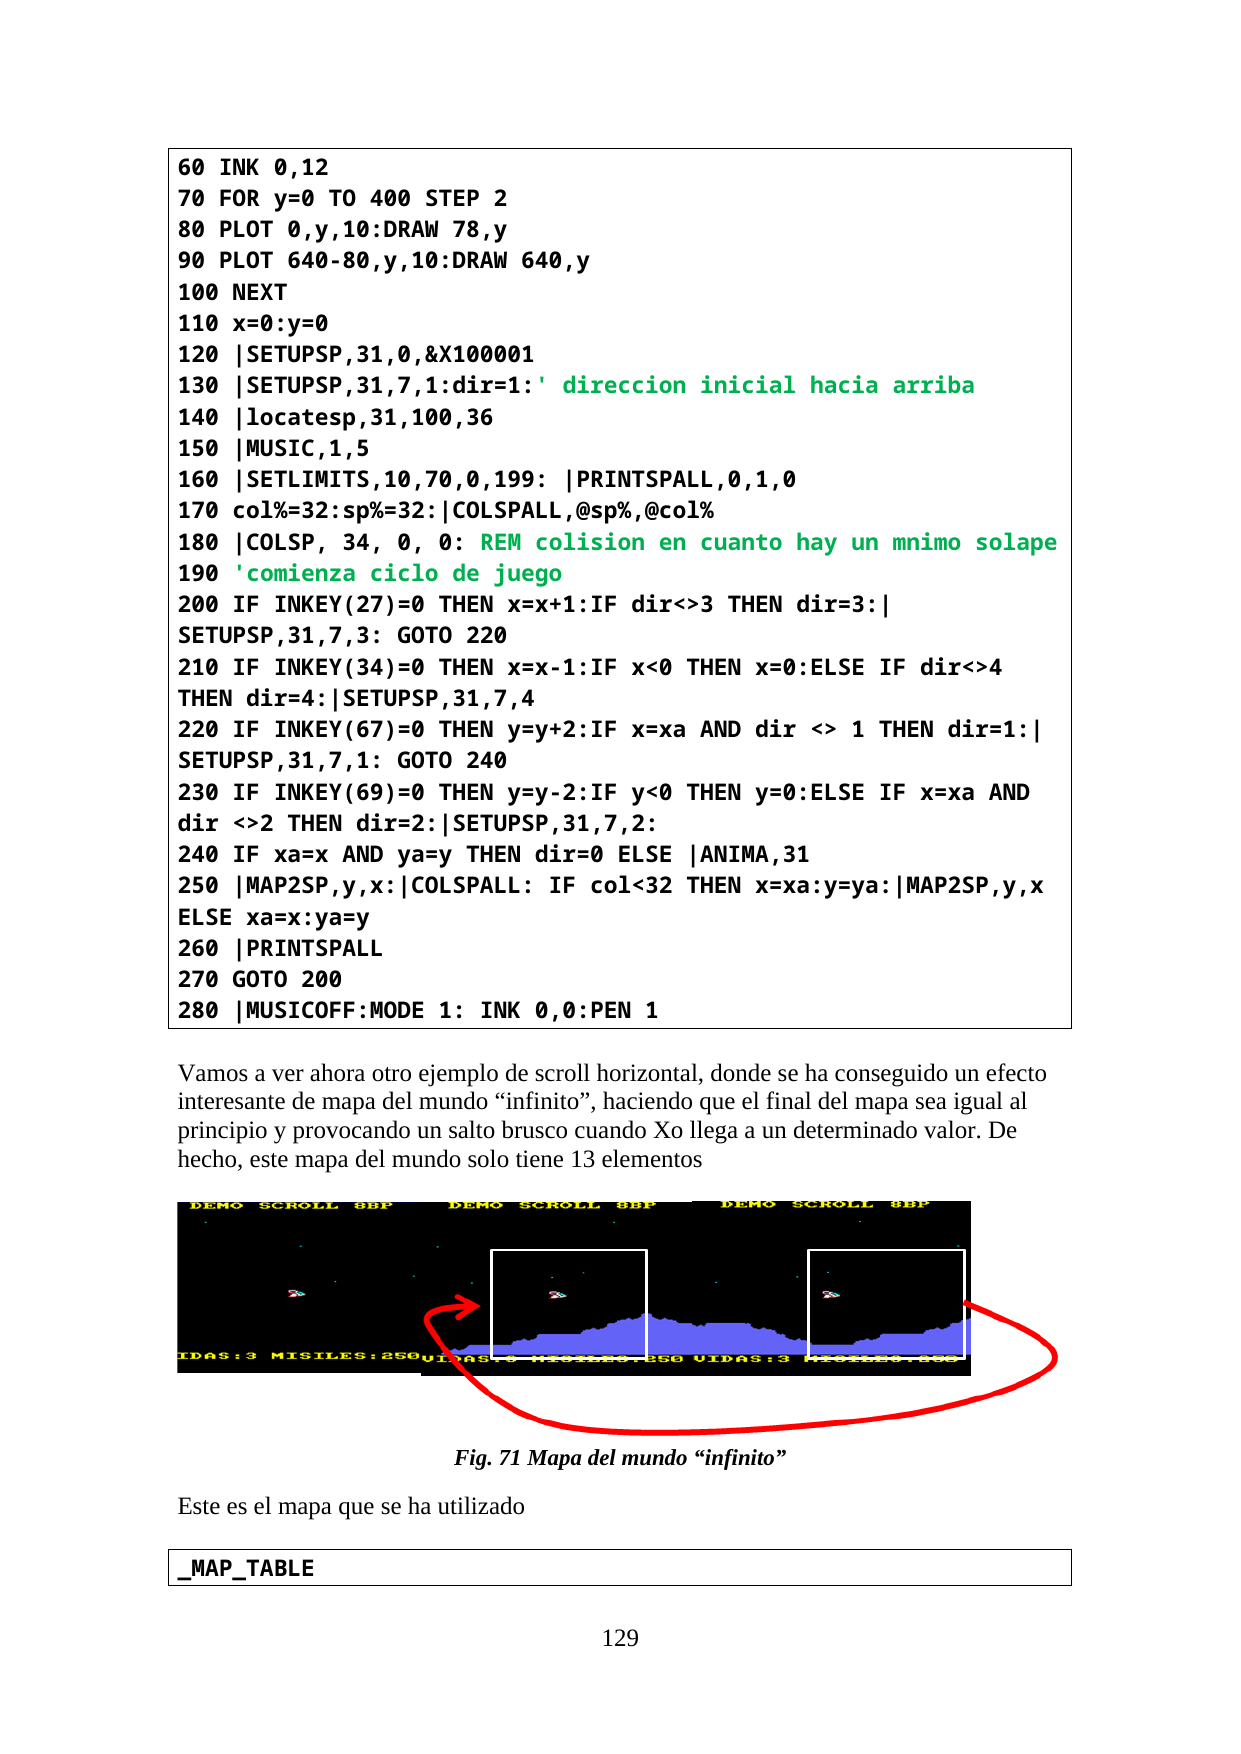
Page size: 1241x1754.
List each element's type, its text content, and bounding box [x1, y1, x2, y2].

text 170 col%=32:sp%=32:|COLSPALL,@sp%,@col% [177, 494, 1063, 526]
text 110 x=0:y=0 [177, 307, 1063, 338]
text 190 'comienza ciclo de juego [177, 557, 1063, 588]
text 220 IF INKEY(67)=0 THEN y=y+2:IF x=xa AND dir <> 1 THEN dir=1:|SETUPSP,31,7,1: GOTO 240 [177, 713, 1063, 776]
text Este es el mapa que se ha utilizado [177, 1491, 1063, 1520]
text 240 IF xa=x AND ya=y THEN dir=0 ELSE |ANIMA,31 [177, 838, 1063, 869]
text 250 |MAP2SP,y,x:|COLSPALL: IF col<32 THEN x=xa:y=ya:|MAP2SP,y,x ELSE xa=x:ya=y [177, 869, 1063, 932]
text 60 INK 0,12 [169, 149, 1071, 182]
text 230 IF INKEY(69)=0 THEN y=y-2:IF y<0 THEN y=0:ELSE IF x=xa AND dir <>2 THEN dir=2:|SETUPSP,31,7,2: [177, 776, 1063, 838]
text 100 NEXT [177, 276, 1063, 307]
text 150 |MUSIC,1,5 [177, 432, 1063, 463]
text 200 IF INKEY(27)=0 THEN x=x+1:IF dir<>3 THEN dir=3:|SETUPSP,31,7,3: GOTO 220 [177, 588, 1063, 651]
text _MAP_TABLE [169, 1550, 1071, 1585]
text 180 |COLSP, 34, 0, 0: REM colision en cuanto hay un mnimo solape [177, 526, 1063, 557]
text 210 IF INKEY(34)=0 THEN x=x-1:IF x<0 THEN x=0:ELSE IF dir<>4 THEN dir=4:|SETUPSP,31,7,4 [177, 651, 1063, 713]
picture [177, 1201, 1063, 1444]
text 80 PLOT 0,y,10:DRAW 78,y [177, 213, 1063, 244]
text 70 FOR y=0 TO 400 STEP 2 [177, 182, 1063, 213]
text 160 |SETLIMITS,10,70,0,199: |PRINTSPALL,0,1,0 [177, 463, 1063, 494]
text Vamos a ver ahora otro ejemplo de scroll horizontal, donde se ha conseguido un efecto interesante de mapa del mundo “infinito”, haciendo que el final del mapa sea igual al principio y provocando un salto brusco cuando Xo llega a un determinado valor. De hecho, este mapa del mundo solo tiene 13 elementos [177, 1058, 1063, 1173]
text 280 |MUSICOFF:MODE 1: INK 0,0:PEN 1 [169, 991, 1071, 1028]
text 260 |PRINTSPALL [177, 932, 1063, 963]
text 140 |locatesp,31,100,36 [177, 401, 1063, 432]
text 270 GOTO 200 [177, 963, 1063, 991]
text Fig. 71 Mapa del mundo “infinito” [177, 1444, 1063, 1470]
text 120 |SETUPSP,31,0,&X100001 [177, 338, 1063, 369]
text 90 PLOT 640-80,y,10:DRAW 640,y [177, 244, 1063, 276]
text 130 |SETUPSP,31,7,1:dir=1:' direccion inicial hacia arriba [177, 369, 1063, 401]
